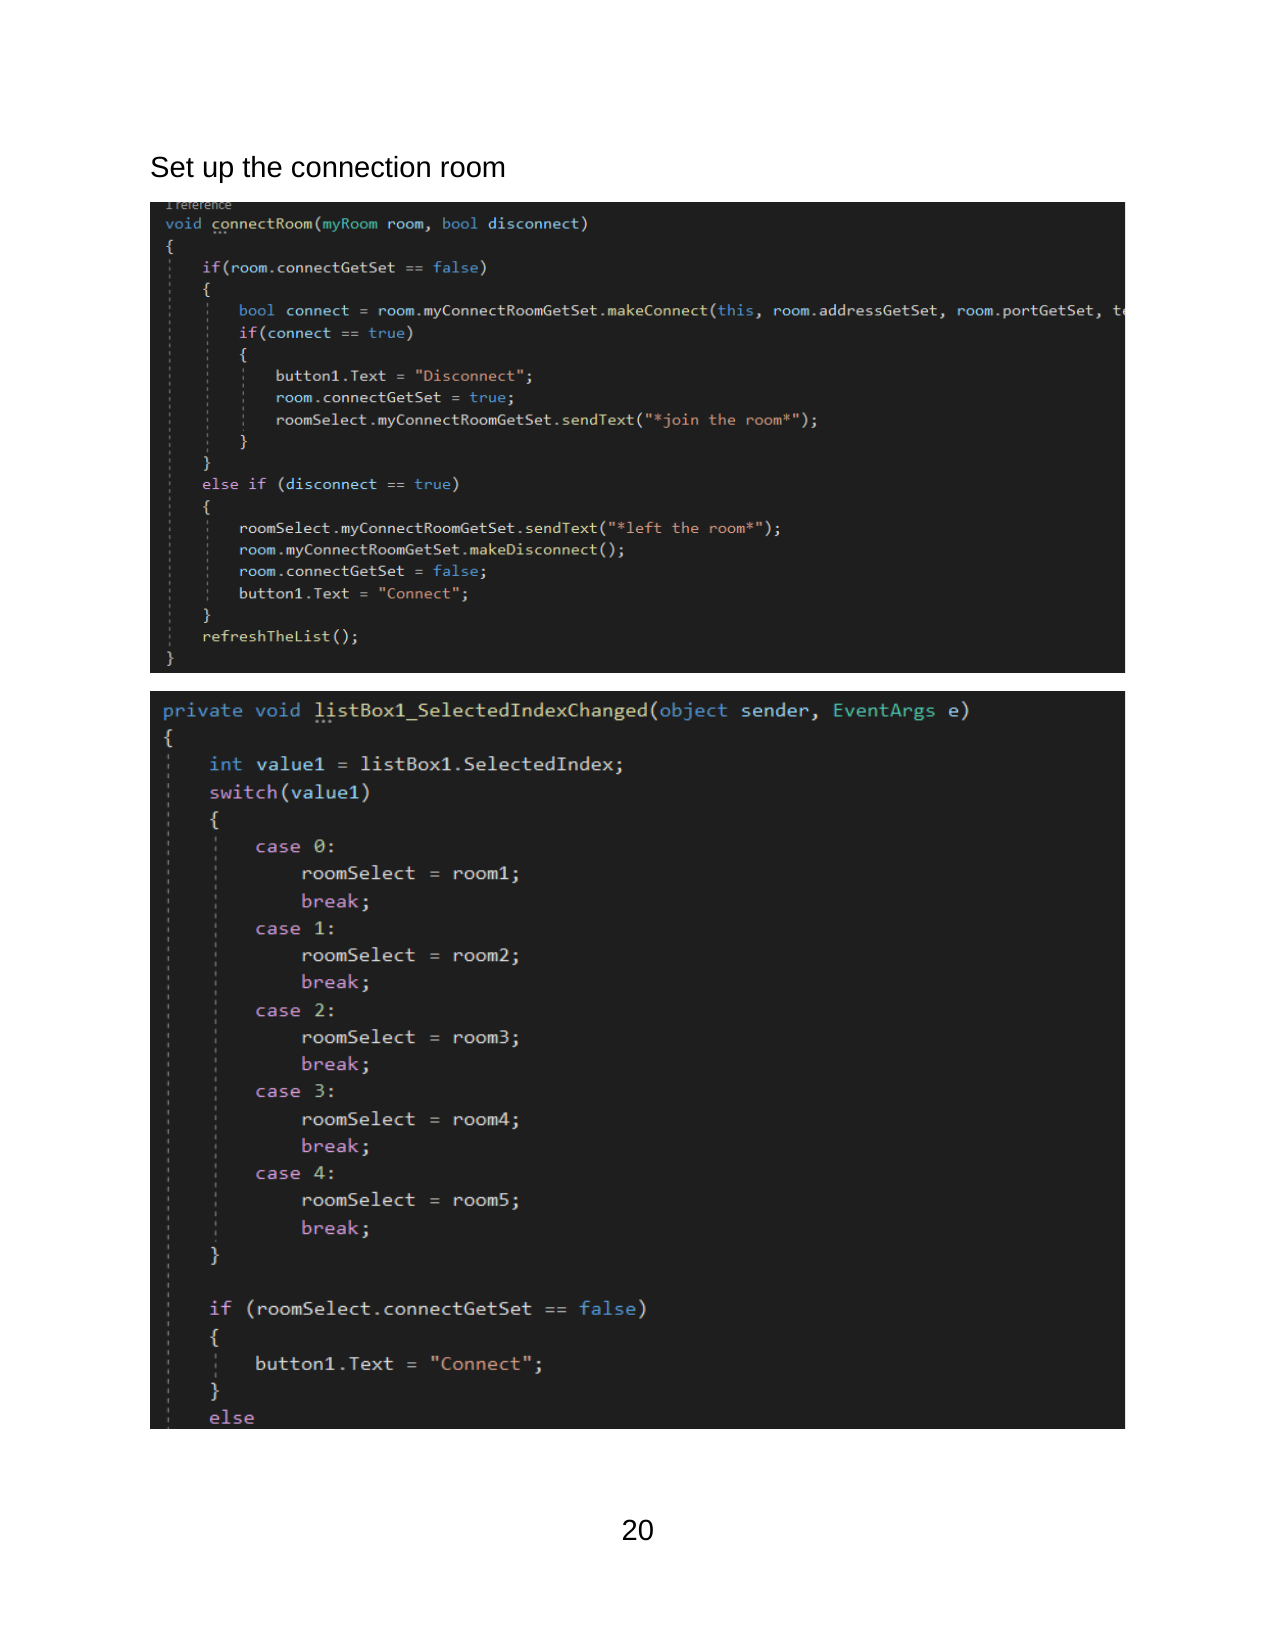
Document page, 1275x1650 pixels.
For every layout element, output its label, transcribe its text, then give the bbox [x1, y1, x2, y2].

picture [150, 691, 1125, 1429]
text Set up the connection room [150, 150, 1125, 183]
picture [150, 202, 1125, 673]
